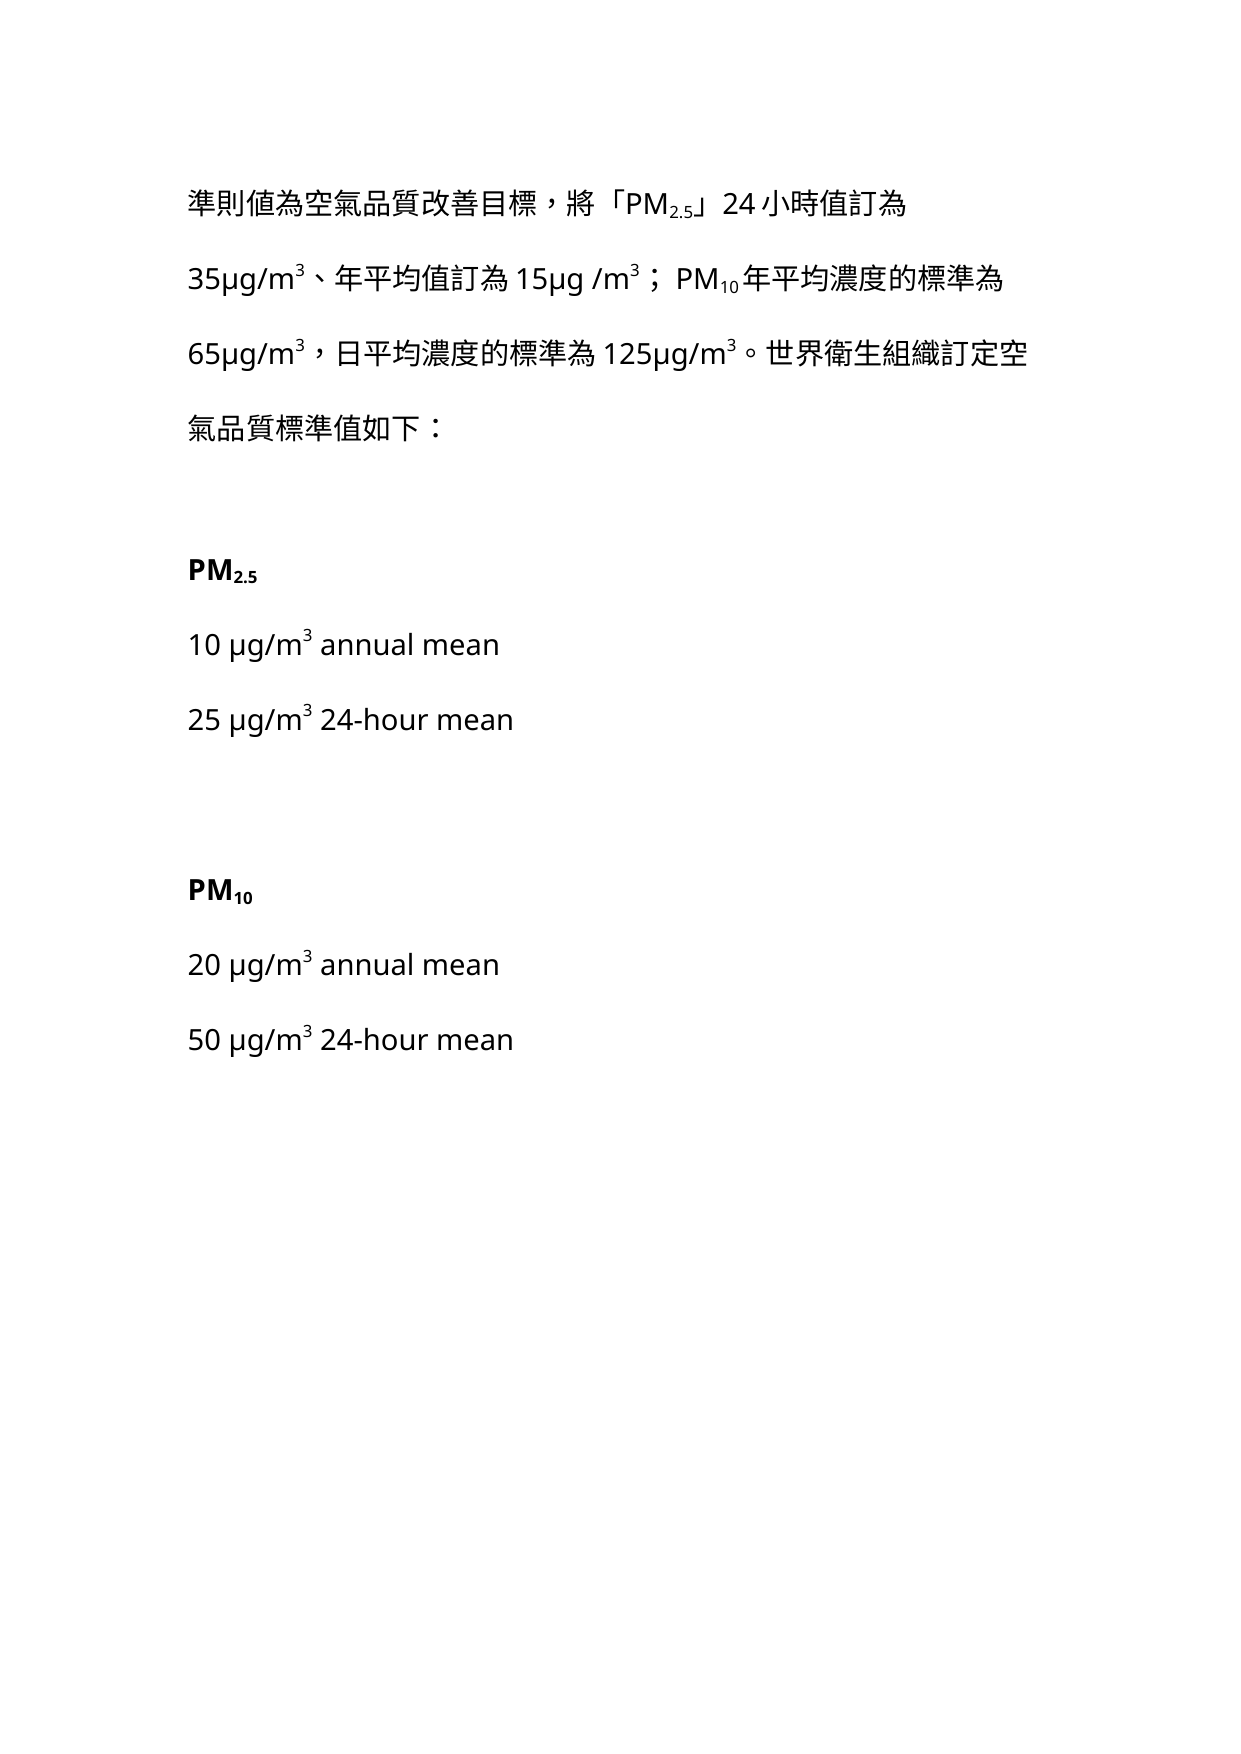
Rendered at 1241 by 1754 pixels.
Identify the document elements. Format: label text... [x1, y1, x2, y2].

text PM10 20 μg/m3 annual mean 50 μg/m3 24-hour mean [187, 852, 1053, 1077]
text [187, 164, 1053, 464]
text PM2.5 10 μg/m3 annual mean 25 μg/m3 24-hour mean [187, 531, 1053, 756]
